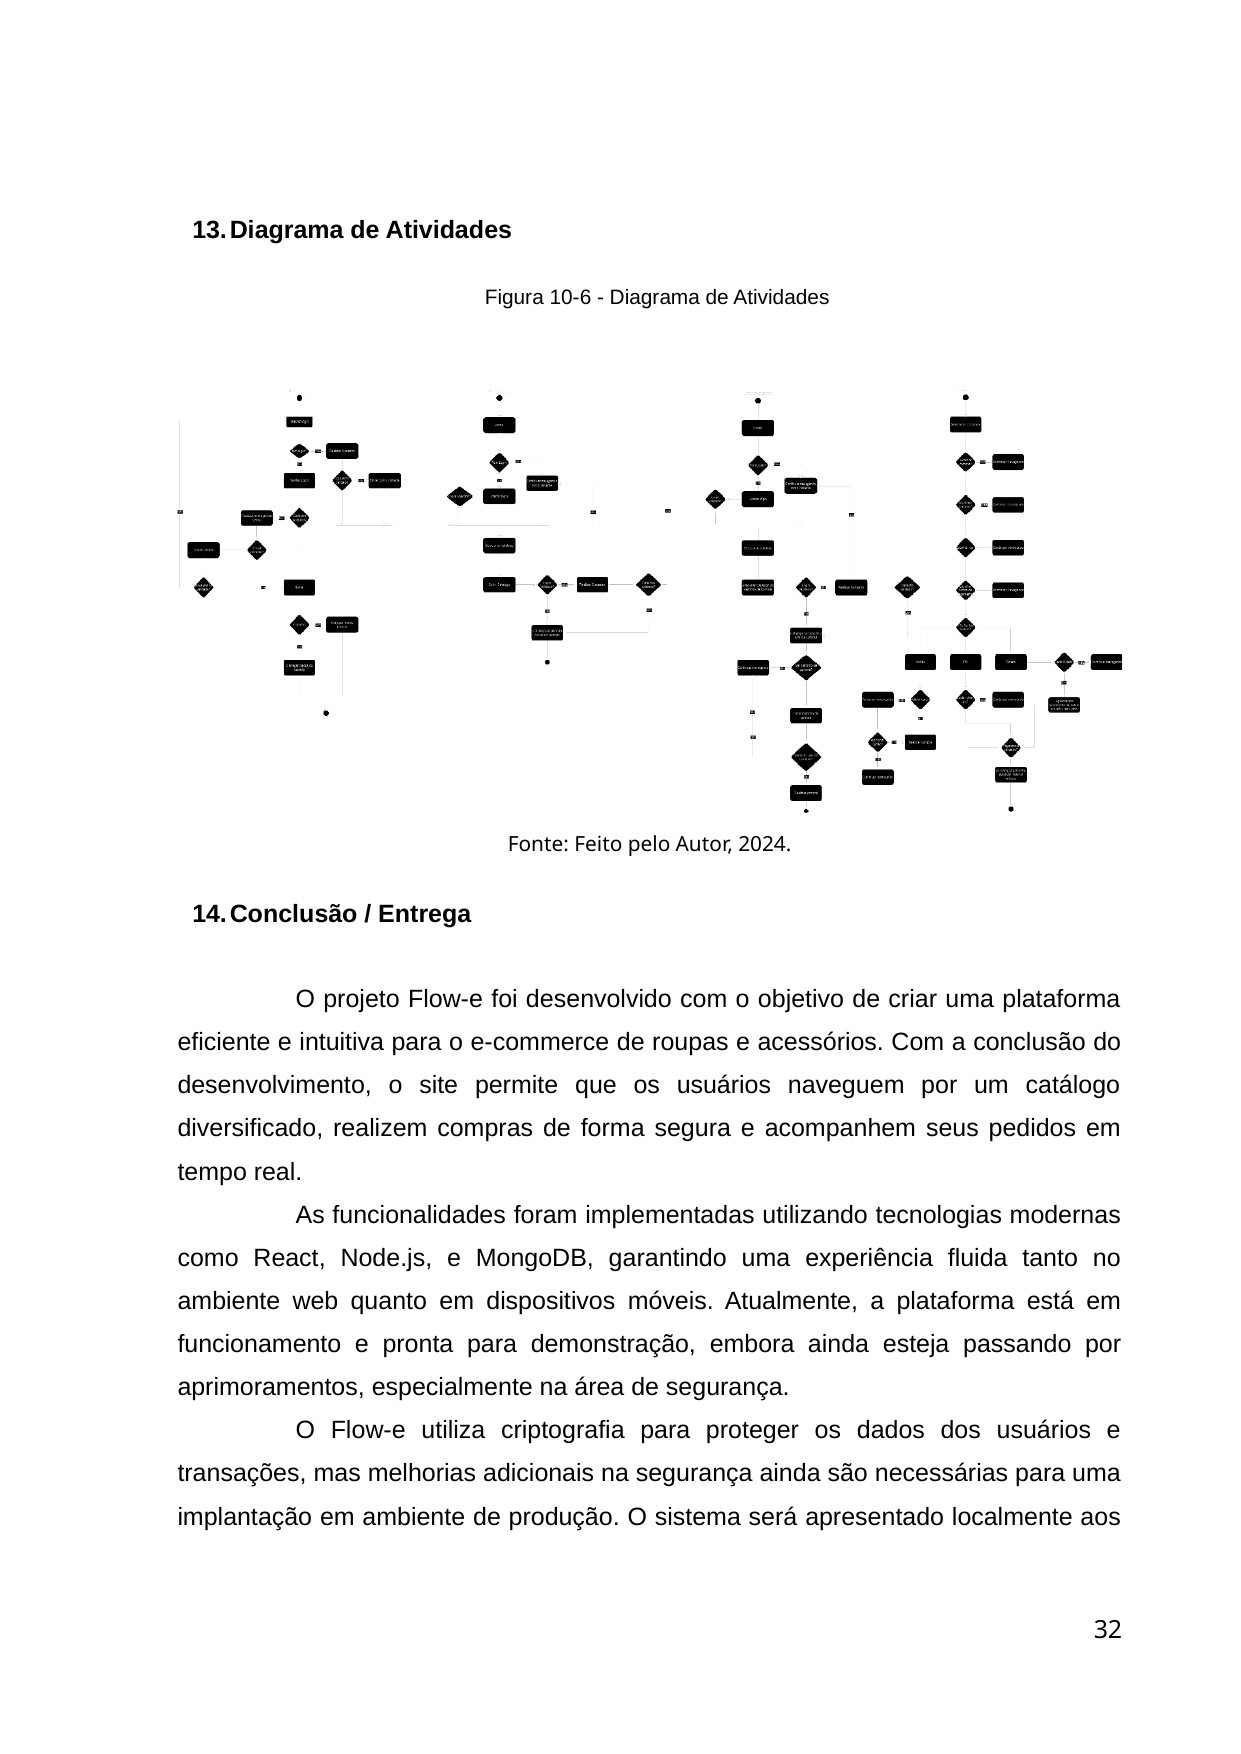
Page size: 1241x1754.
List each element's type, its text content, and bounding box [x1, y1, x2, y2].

subtitle Diagrama de Atividades [192, 215, 1122, 243]
text As funcionalidades foram implementadas utilizando tecnologias modernas como React, Node.js, e MongoDB, garantindo uma experiência fluida tanto no ambiente web quanto em dispositivos móveis. Atualmente, a plataforma está em funcionamento e pronta para demonstração, embora ainda esteja passando por aprimoramentos, especialmente na área de segurança. [177, 1199, 1122, 1401]
picture [177, 387, 1123, 813]
text O projeto Flow-e foi desenvolvido com o objetivo de criar uma plataforma eficiente e intuitiva para o e-commerce de roupas e acessórios. Com a conclusão do desenvolvimento, o site permite que os usuários naveguem por um catálogo diversificado, realizem compras de forma segura e acompanhem seus pedidos em tempo real. [177, 984, 1122, 1185]
text Fonte: Feito pelo Autor, 2024. [177, 829, 1122, 858]
subtitle Conclusão / Entrega [192, 899, 1122, 928]
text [177, 1415, 1122, 1530]
